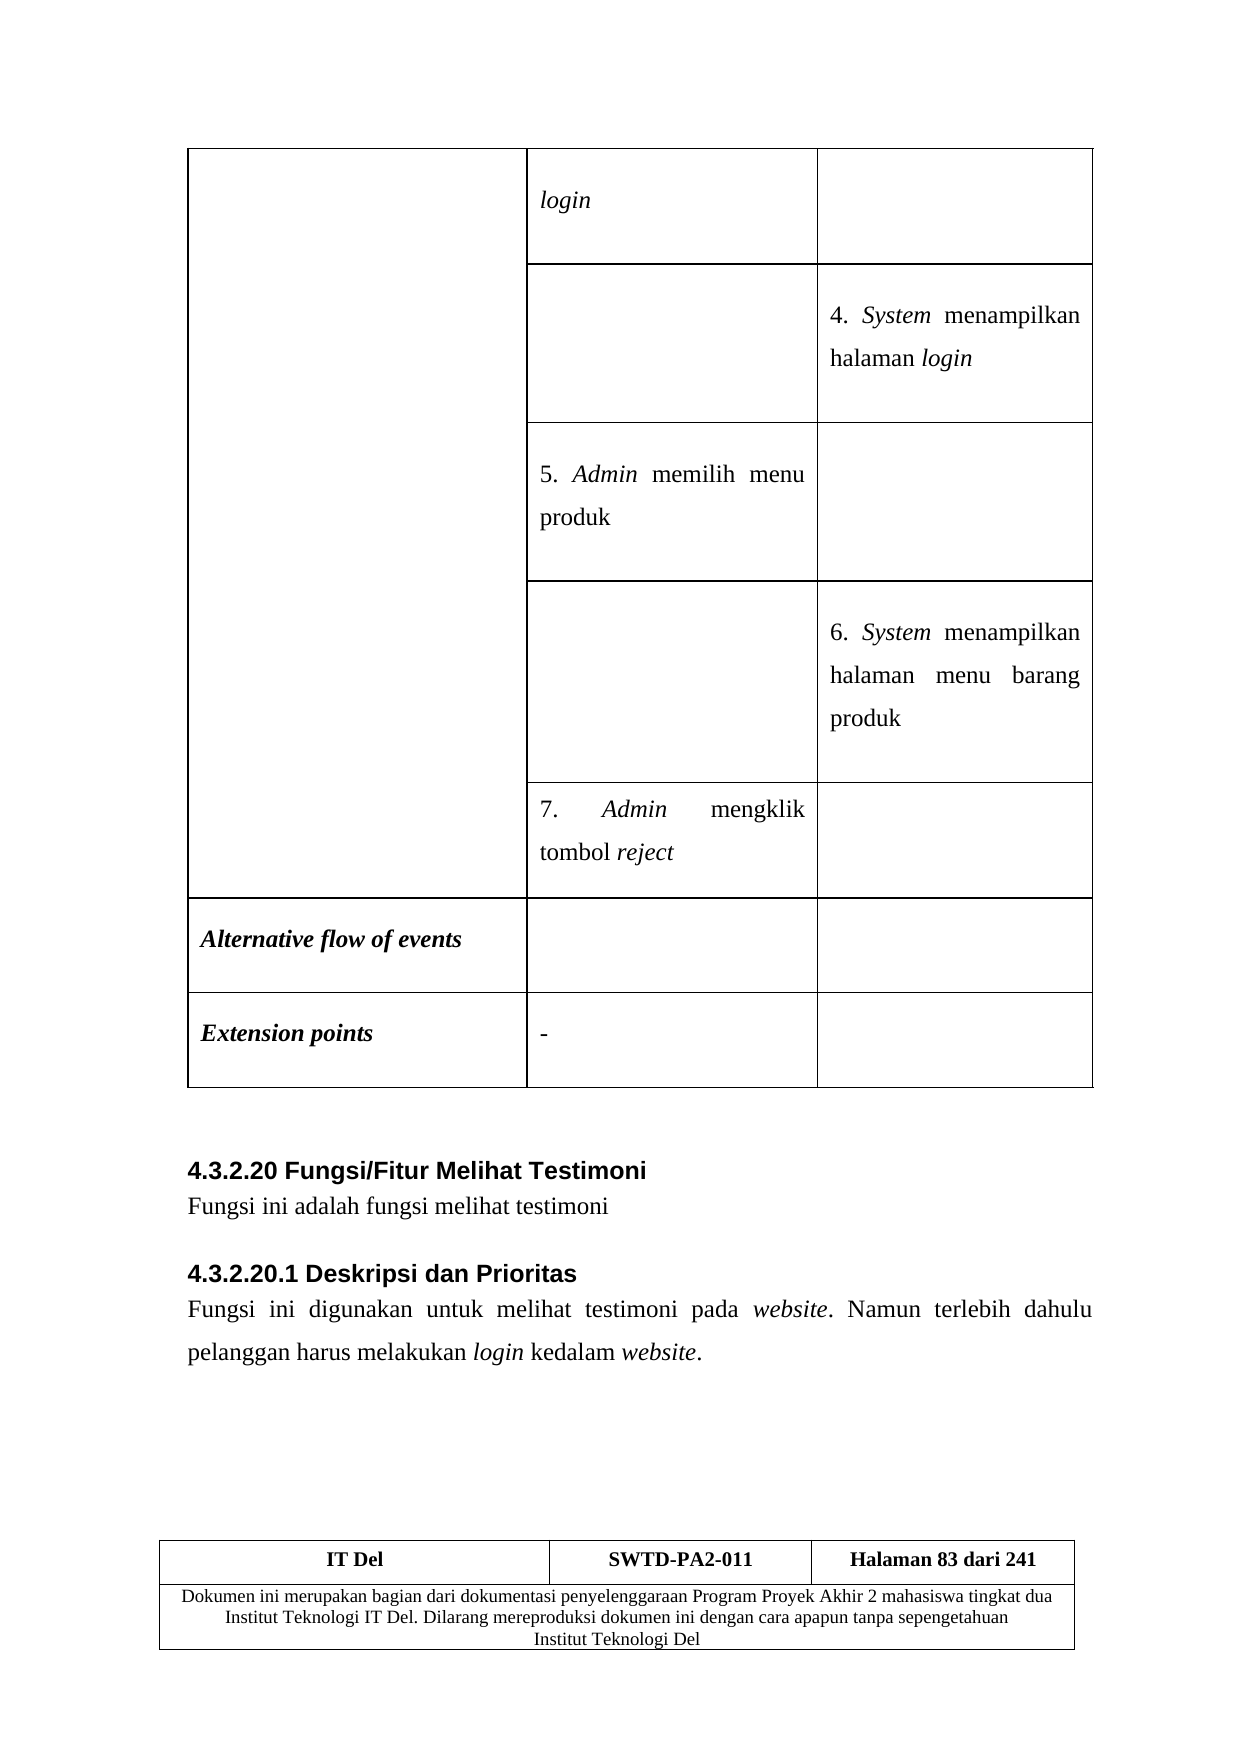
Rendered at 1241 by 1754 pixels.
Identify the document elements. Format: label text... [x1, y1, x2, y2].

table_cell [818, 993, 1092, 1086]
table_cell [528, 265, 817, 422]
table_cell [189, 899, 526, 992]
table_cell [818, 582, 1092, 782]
subtitle 4.3.2.20.1 Deskripsi dan Prioritas [187, 1259, 1092, 1288]
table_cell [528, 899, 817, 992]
text Fungsi ini adalah fungsi melihat testimoni [187, 1191, 1092, 1220]
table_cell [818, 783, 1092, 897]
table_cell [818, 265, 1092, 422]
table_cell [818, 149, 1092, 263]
text Fungsi ini digunakan untuk melihat testimoni pada website. Namun terlebih dahulu pelanggan harus melakukan login kedalam website. [187, 1294, 1092, 1366]
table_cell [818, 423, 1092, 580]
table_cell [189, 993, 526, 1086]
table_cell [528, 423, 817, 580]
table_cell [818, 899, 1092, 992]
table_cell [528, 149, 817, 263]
subtitle 4.3.2.20 Fungsi/Fitur Melihat Testimoni [187, 1156, 1092, 1185]
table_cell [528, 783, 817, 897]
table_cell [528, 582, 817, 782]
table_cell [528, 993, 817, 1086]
